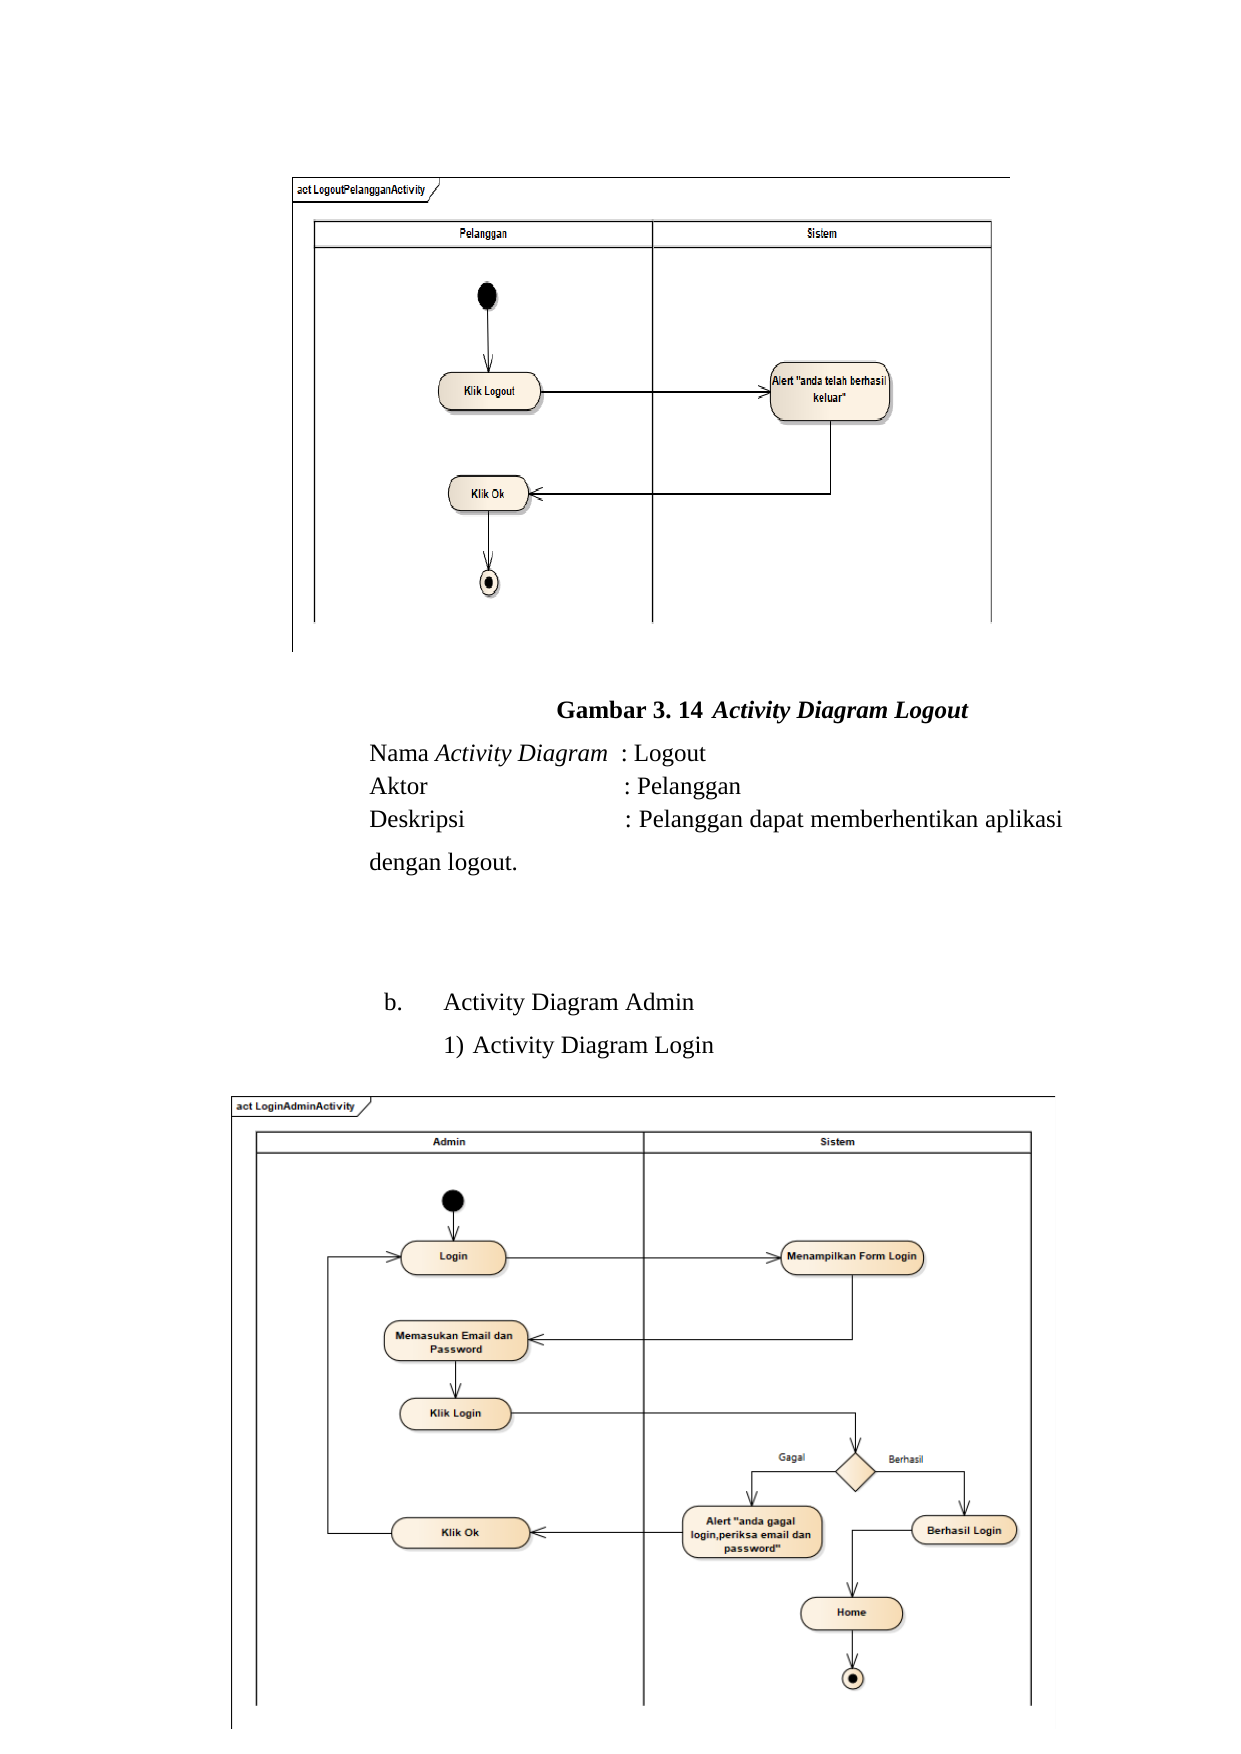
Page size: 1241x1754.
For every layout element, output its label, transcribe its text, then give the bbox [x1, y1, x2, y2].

list Activity Diagram Login [443, 1030, 1063, 1059]
picture [291, 176, 1010, 652]
list Nama Activity Diagram : Logout [369, 738, 1063, 767]
list Deskripsi : Pelanggan dapat memberhentikan aplikasi dengan logout. [369, 804, 1063, 876]
picture [230, 1095, 1054, 1729]
list Activity Diagram Admin [384, 987, 1063, 1016]
list Aktor : Pelanggan [369, 771, 1063, 799]
